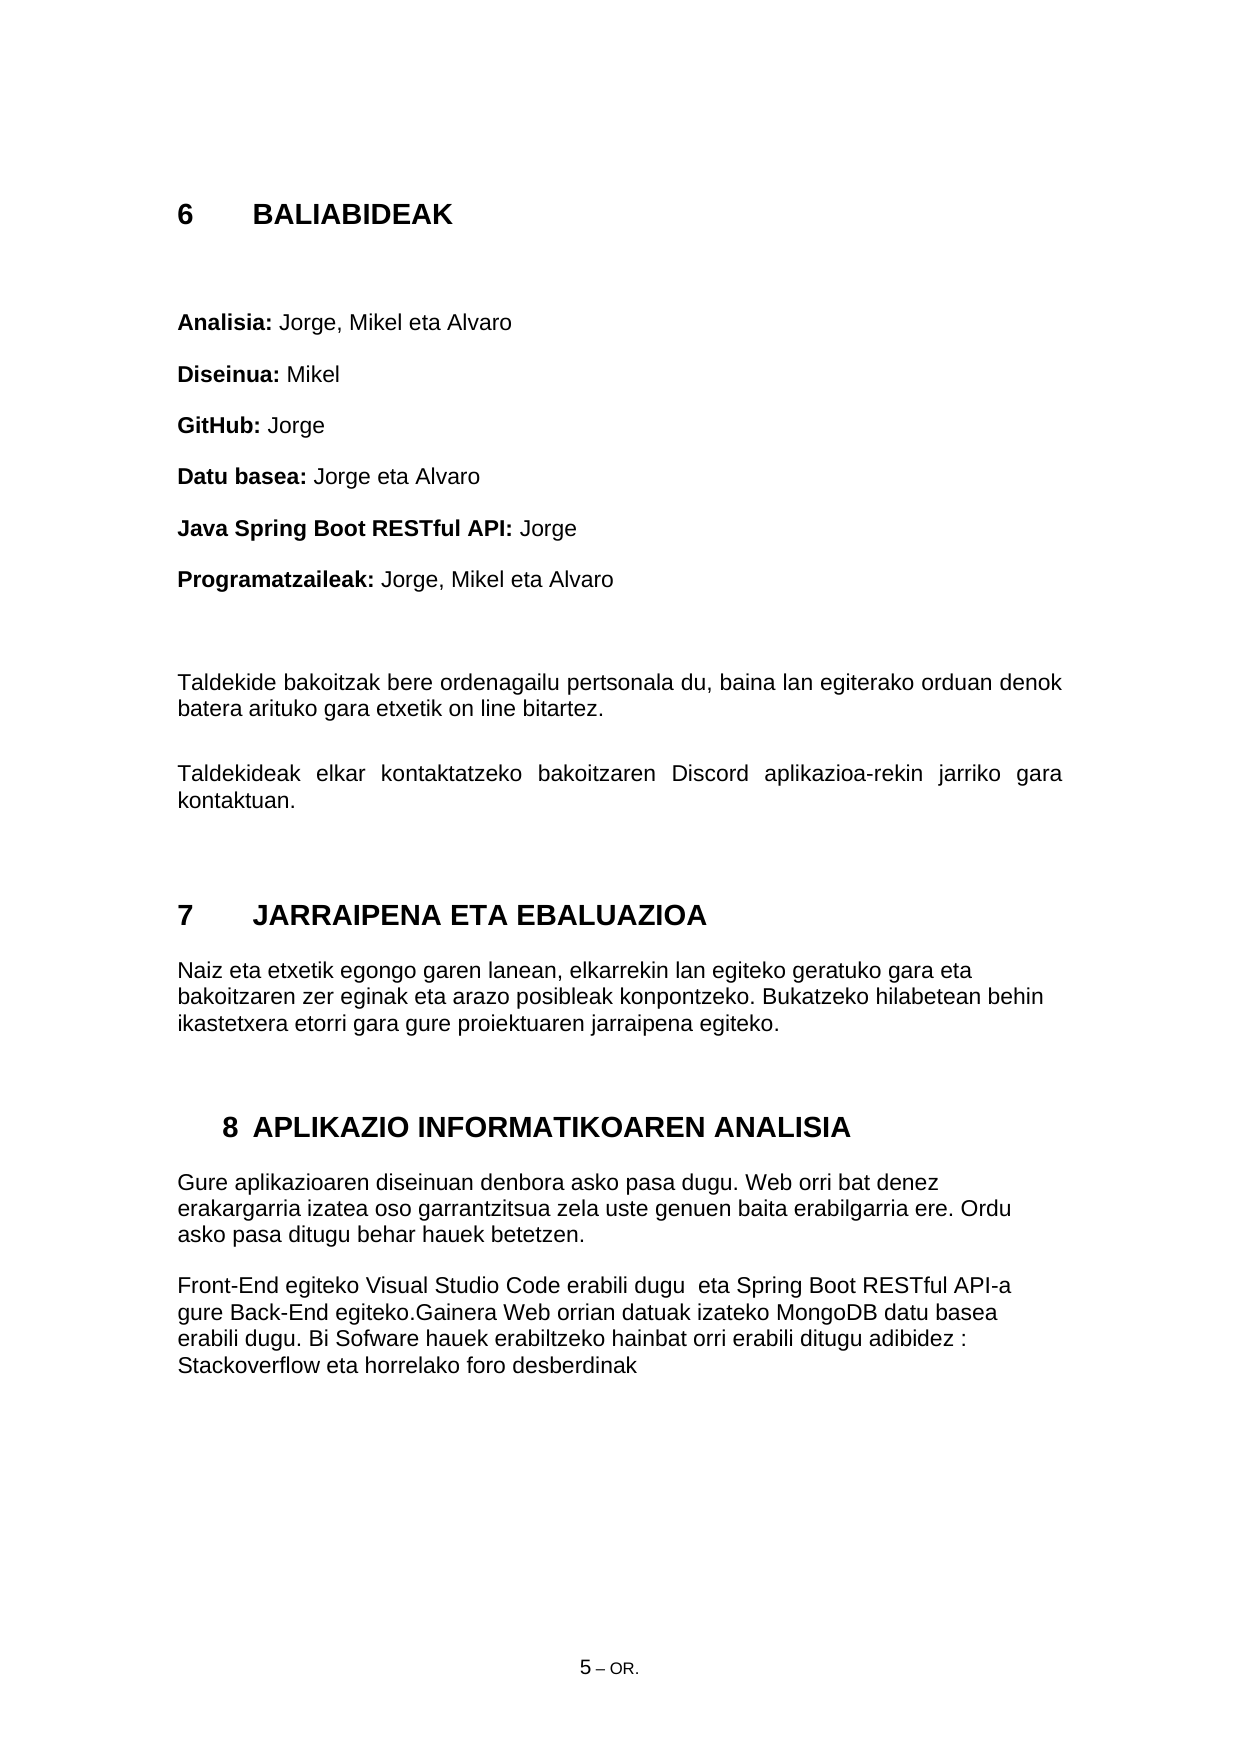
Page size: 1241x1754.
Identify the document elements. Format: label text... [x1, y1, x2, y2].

text Front-End egiteko Visual Studio Code erabili dugu eta Spring Boot RESTful API-a gure Back-End egiteko.Gainera Web orrian datuak izateko MongoDB datu basea erabili dugu. Bi Sofware hauek erabiltzeko hainbat orri erabili ditugu adibidez : Stackoverflow eta horrelako foro desberdinak [177, 1272, 1063, 1378]
text Analisia: Jorge, Mikel eta Alvaro [177, 309, 1063, 336]
text Naiz eta etxetik egongo garen lanean, elkarrekin lan egiteko geratuko gara eta bakoitzaren zer eginak eta arazo posibleak konpontzeko. Bukatzeko hilabetean behin ikastetxera etorri gara gure proiektuaren jarraipena egiteko. [177, 957, 1063, 1036]
text GitHub: Jorge [177, 412, 1063, 438]
text Taldekideak elkar kontaktatzeko bakoitzaren Discord aplikazioa-rekin jarriko gara kontaktuan. [177, 760, 1063, 813]
text Programatzaileak: Jorge, Mikel eta Alvaro [177, 566, 1063, 592]
text Java Spring Boot RESTful API: Jorge [177, 514, 1063, 541]
list APLIKAZIO INFORMATIKOAREN ANALISIA [222, 1110, 1063, 1143]
text Gure aplikazioaren diseinuan denbora asko pasa dugu. Web orri bat denez erakargarria izatea oso garrantzitsua zela uste genuen baita erabilgarria ere. Ordu asko pasa ditugu behar hauek betetzen. [177, 1168, 1063, 1247]
text Diseinua: Mikel [177, 361, 1063, 387]
text Taldekide bakoitzak bere ordenagailu pertsonala du, baina lan egiterako orduan denok batera arituko gara etxetik on line bitartez. [177, 669, 1063, 721]
list JARRAIPENA ETA EBALUAZIOA [177, 898, 1063, 932]
list BALIABIDEAK [177, 197, 1063, 230]
text Datu basea: Jorge eta Alvaro [177, 463, 1063, 489]
